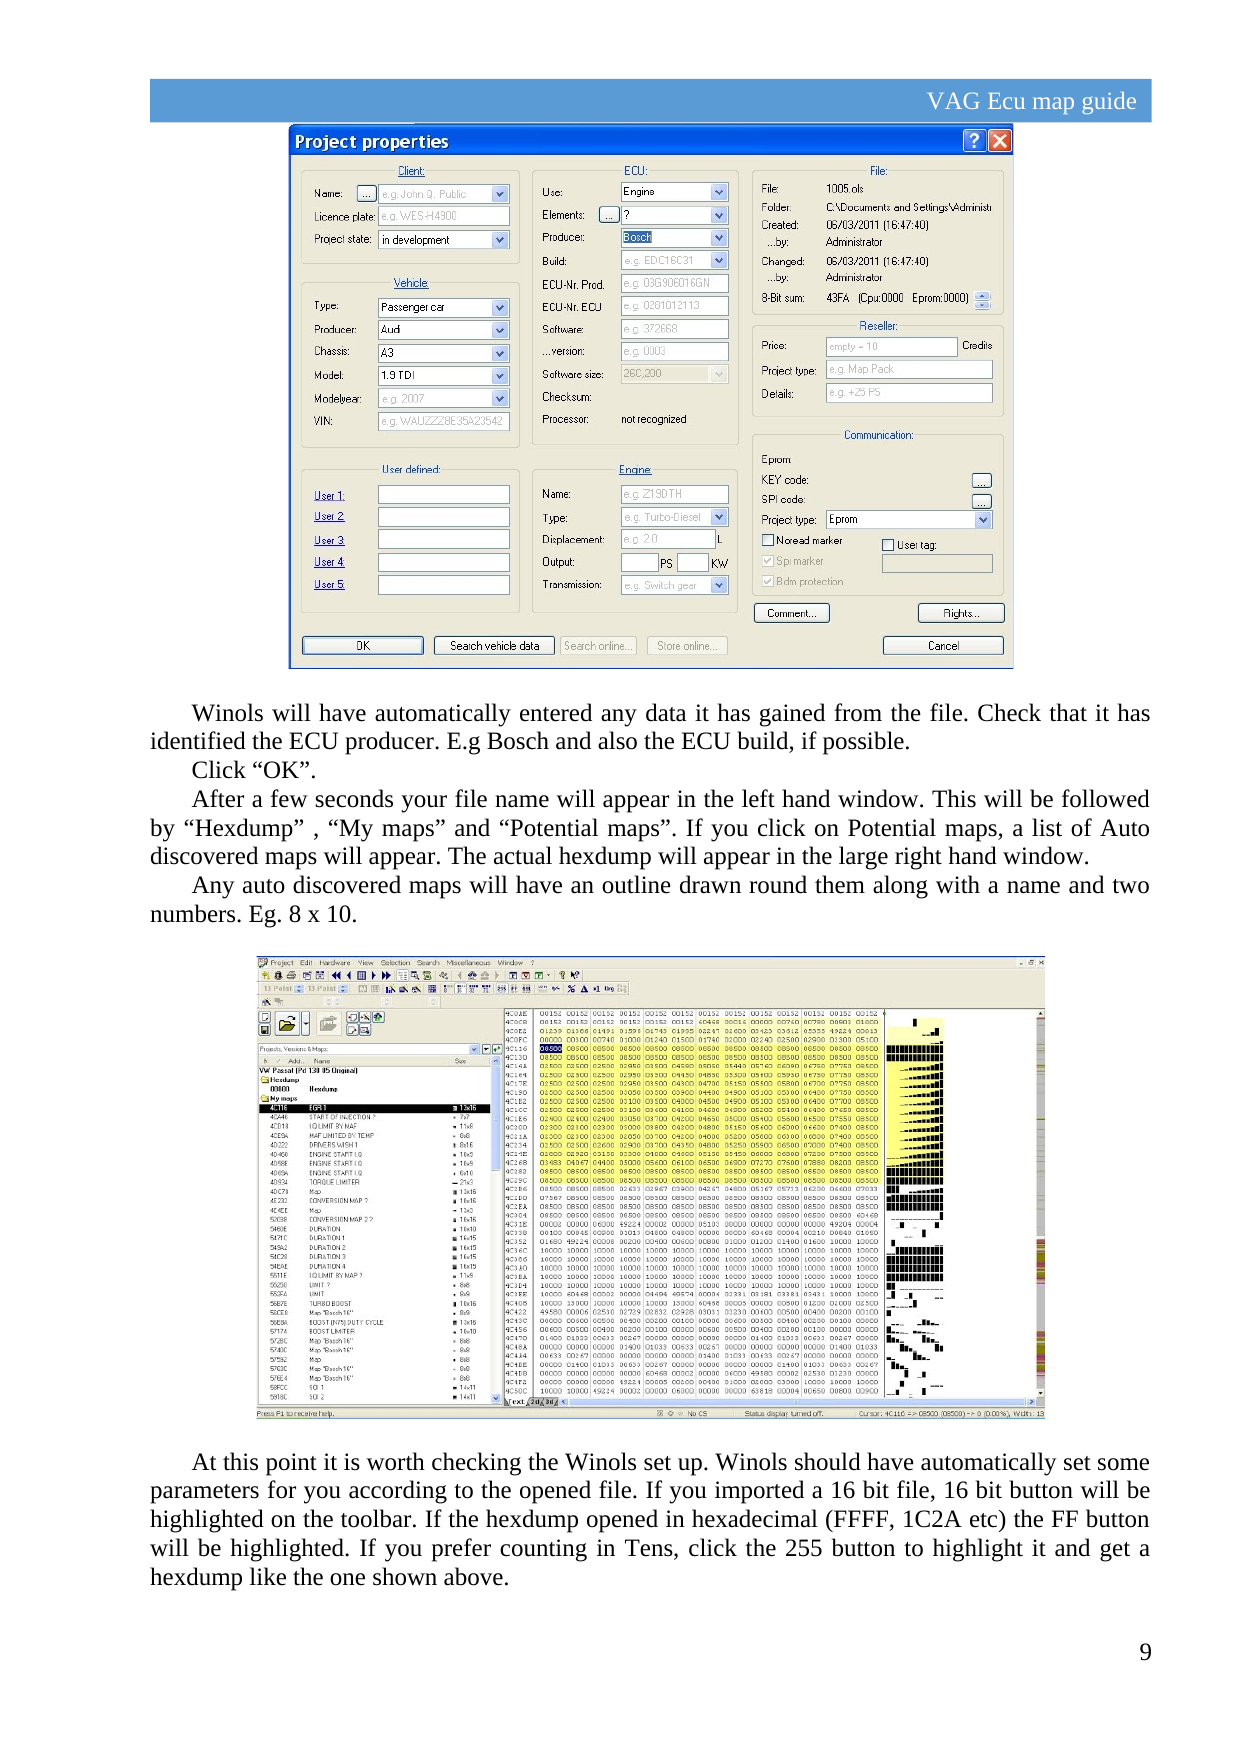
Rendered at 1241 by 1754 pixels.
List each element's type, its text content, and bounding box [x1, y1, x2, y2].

text Click “OK”. [150, 755, 1152, 784]
picture [288, 123, 1014, 669]
picture [256, 956, 1046, 1419]
text At this point it is worth checking the Winols set up. Winols should have automatically set some parameters for you according to the opened file. If you imported a 16 bit file, 16 bit button will be highlighted on the toolbar. If the hexdump opened in hexadecimal (FFFF, 1C2A etc) the FF button will be highlighted. If you prefer counting in Tens, click the 255 button to highlight it and get a hexdump like the one shown above. [150, 1447, 1152, 1591]
text Any auto discovered maps will have an outline drawn round them along with a name and two numbers. Eg. 8 x 10. [150, 870, 1152, 928]
text Winols will have automatically entered any data it has gained from the file. Check that it has identified the ECU producer. E.g Bosch and also the ECU build, if possible. [150, 698, 1152, 755]
text After a few seconds your file name will appear in the left hand window. This will be followed by “Hexdump” , “My maps” and “Potential maps”. If you click on Potential maps, a list of Auto discovered maps will appear. The actual hexdump will appear in the large right hand window. [150, 784, 1152, 870]
